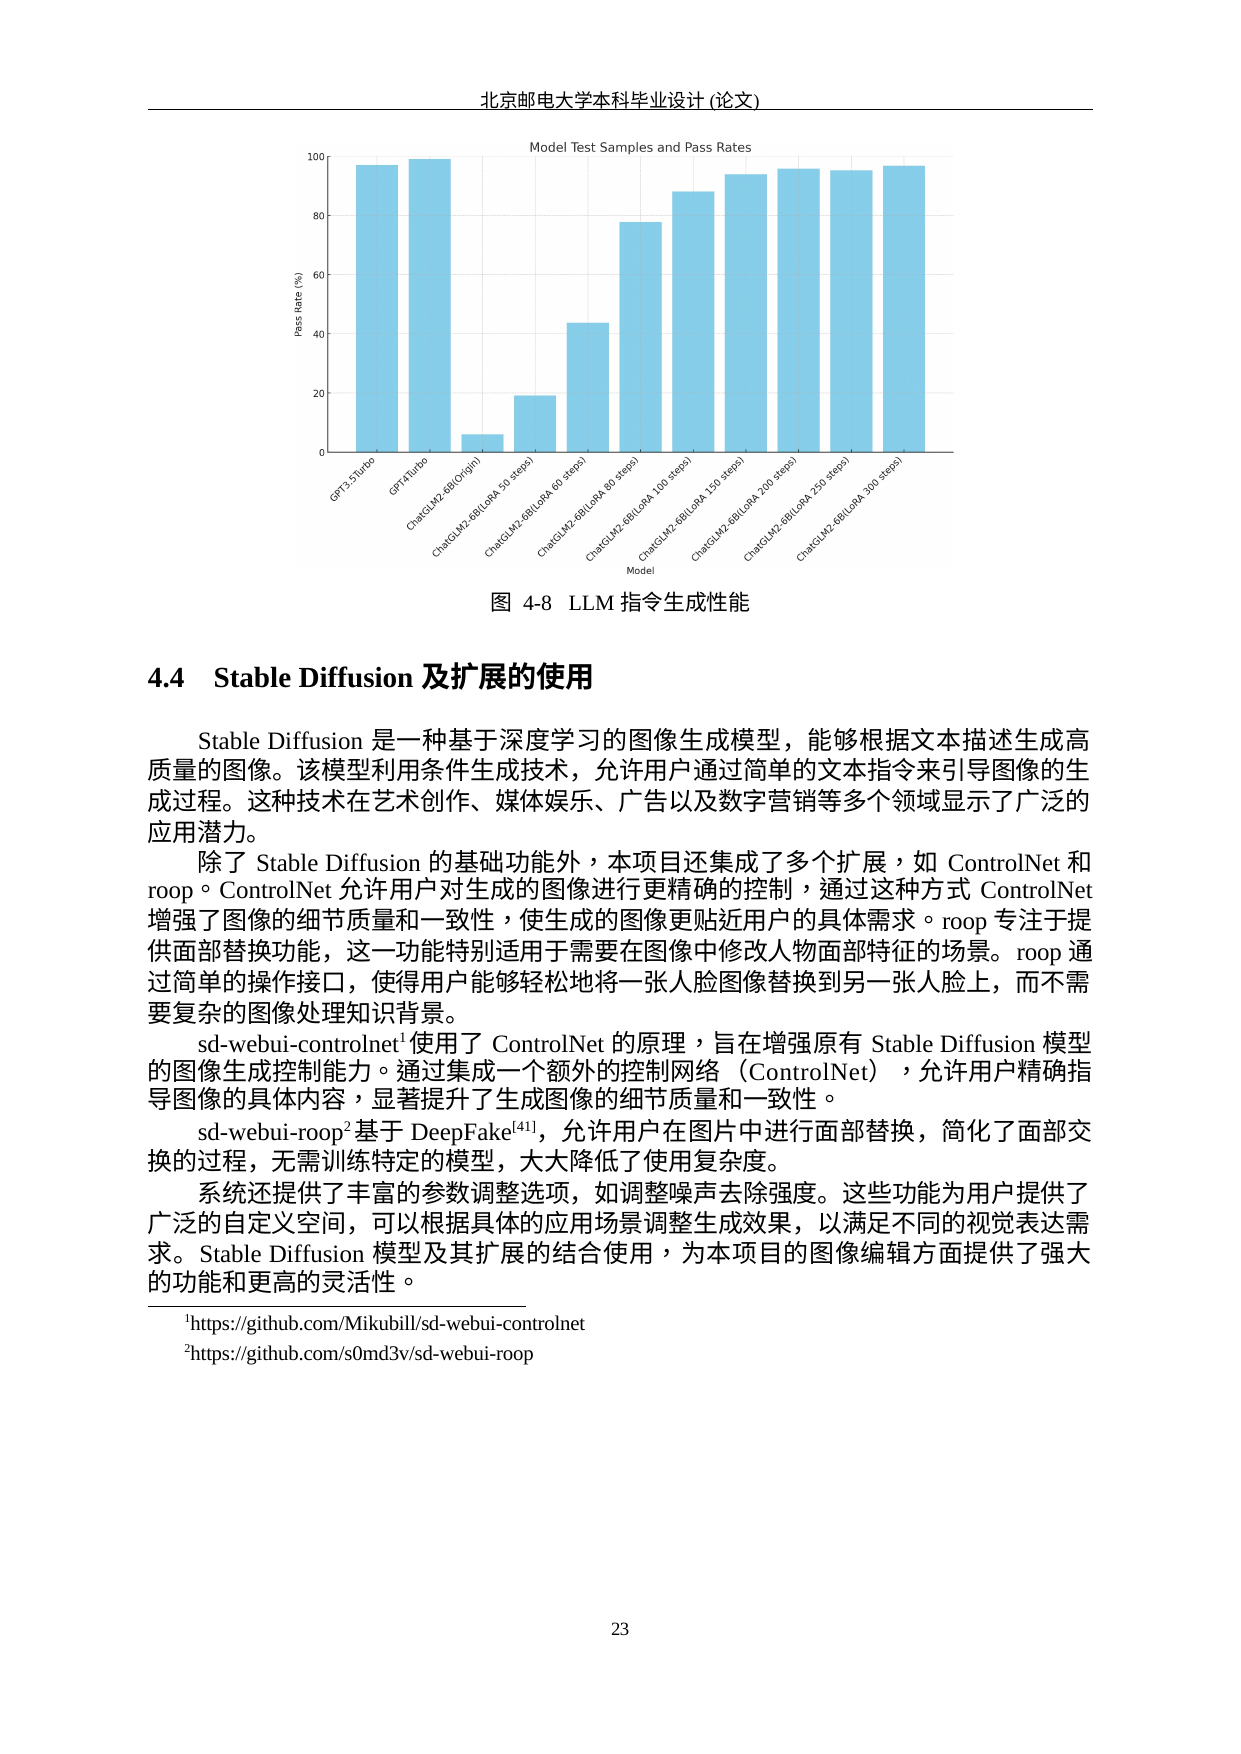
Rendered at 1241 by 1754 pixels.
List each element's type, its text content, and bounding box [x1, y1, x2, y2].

text 系统还提供了丰富的参数调整选项，如调整噪声去除强度。这些功能为用户提供了广泛的自定义空间，可以根据具体的应用场景调整生成效果，以满足不同的视觉表达需求。Stable Diffusion 模型及其扩展的结合使用，为本项目的图像编辑方面提供了强大的功能和更高的灵活性。 [148, 1178, 1093, 1299]
picture [294, 142, 954, 574]
text sd-webui-roop2基于 DeepFake[41]，允许用户在图片中进行面部替换，简化了面部交换的过程，无需训练特定的模型，大大降低了使用复杂度。 [148, 1116, 1093, 1178]
text Stable Diffusion 是一种基于深度学习的图像生成模型，能够根据文本描述生成高质量的图像。该模型利用条件生成技术，允许用户通过简单的文本指令来引导图像的生成过程。这种技术在艺术创作、媒体娱乐、广告以及数字营销等多个领域显示了广泛的应用潜力。 [148, 725, 1093, 848]
text 除了 Stable Diffusion 的基础功能外，本项目还集成了多个扩展，如 ControlNet 和 roop。ControlNet 允许用户对生成的图像进行更精确的控制，通过这种方式 ControlNet增强了图像的细节质量和一致性，使生成的图像更贴近用户的具体需求。roop 专注于提供面部替换功能，这一功能特别适用于需要在图像中修改人物面部特征的场景。roop 通过简单的操作接口，使得用户能够轻松地将一张人脸图像替换到另一张人脸上，而不需要复杂的图像处理知识背景。 [148, 848, 1093, 1029]
subtitle Stable Diffusion 及扩展的使用 [148, 656, 1194, 696]
text 1https://github.com/Mikubill/sd-webui-controlnet 2https://github.com/s0md3v/sd-webui-roop [184, 1311, 596, 1365]
text 图 4-8 LLM 指令生成性能 [94, 587, 1147, 617]
text sd-webui-controlnet1使用了 ControlNet 的原理，旨在增强原有 Stable Diffusion 模型的图像生成控制能力。通过集成一个额外的控制网络（ControlNet），允许用户精确指导图像的具体内容，显著提升了生成图像的细节质量和一致性。 [148, 1029, 1093, 1116]
